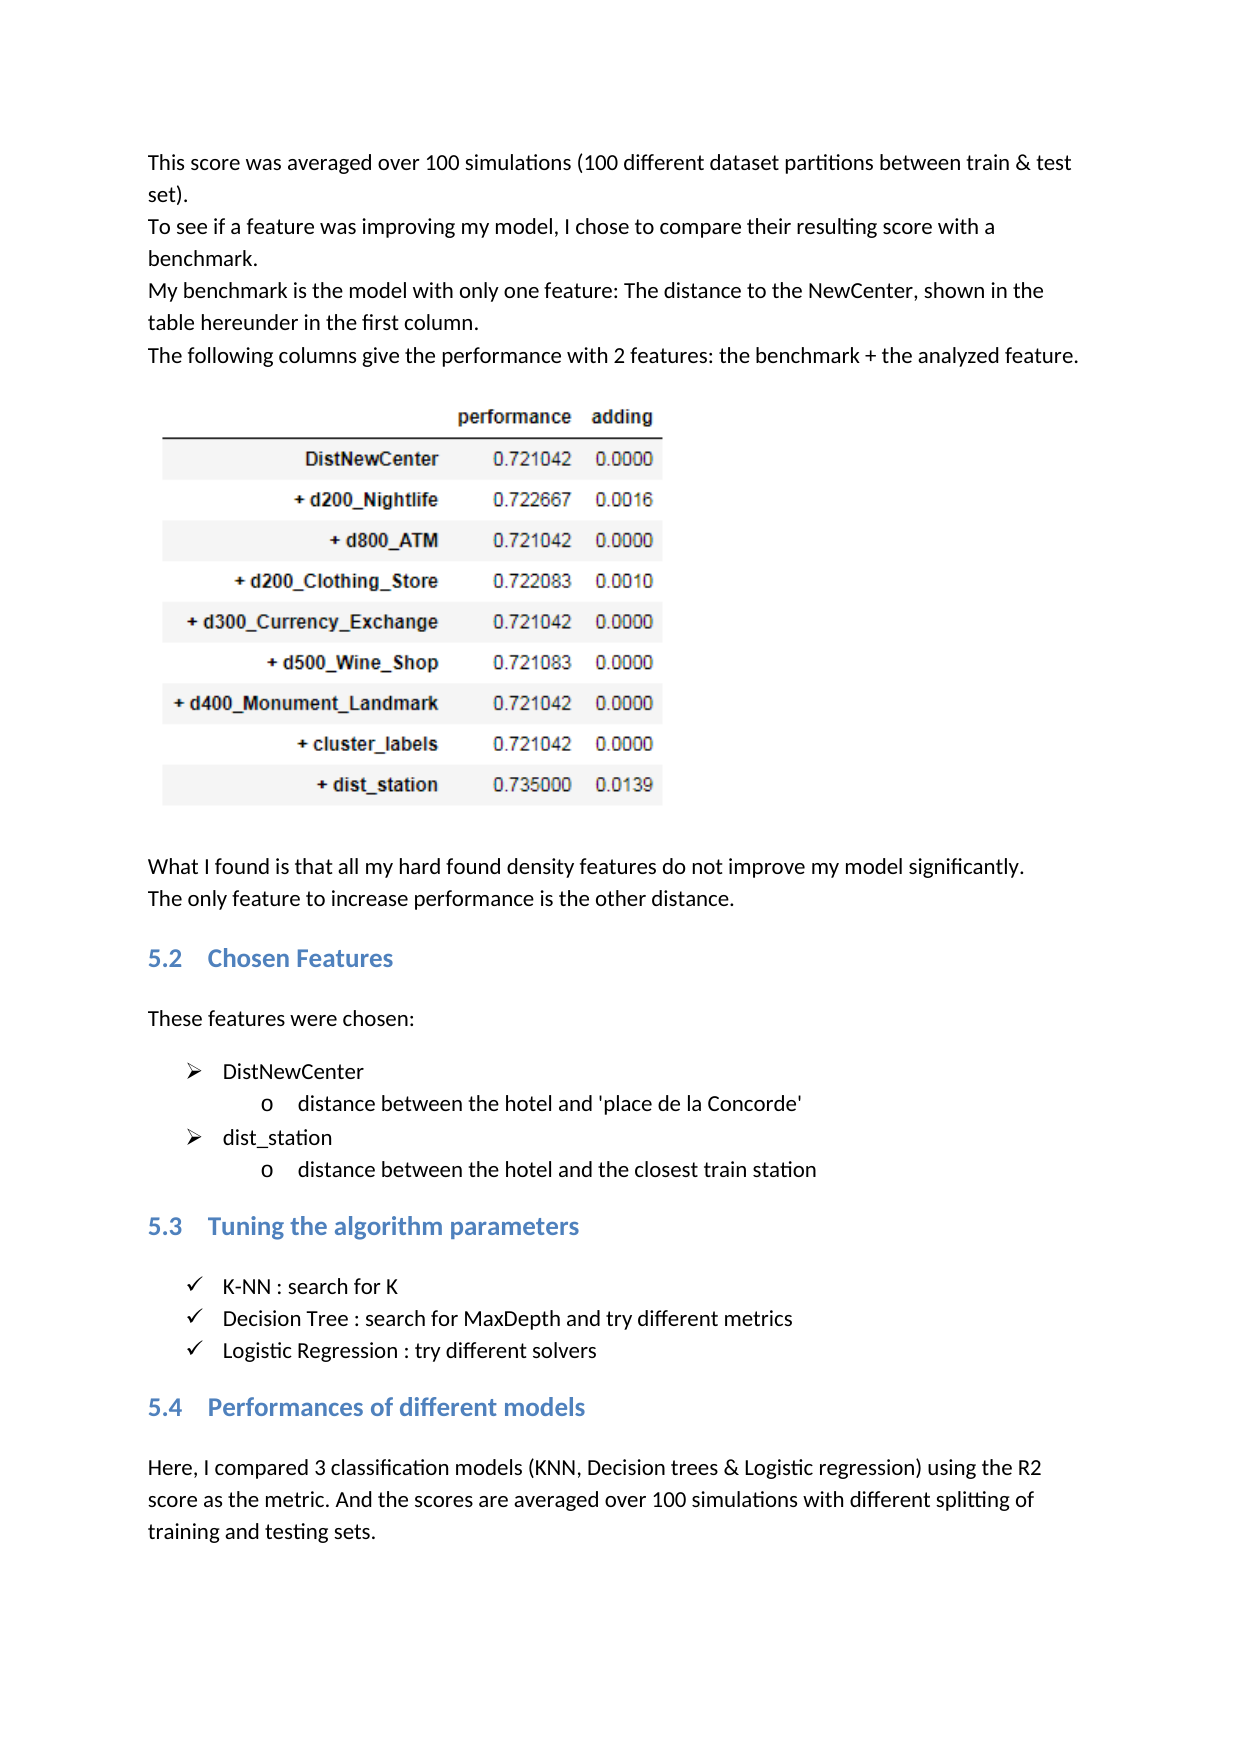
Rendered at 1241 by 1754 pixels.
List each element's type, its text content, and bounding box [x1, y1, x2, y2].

list distance between the hotel and 'place de la Concorde' [260, 1089, 1093, 1118]
list distance between the hotel and the closest train station [260, 1155, 1093, 1184]
subtitle Performances of different models [148, 1390, 1093, 1423]
text What I found is that all my hard found density features do not improve my model significantly. The only feature to increase performance is the other distance. [148, 852, 1093, 912]
subtitle Chosen Features [148, 941, 1093, 974]
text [148, 148, 1093, 369]
list Logistic Regression : try different solvers [185, 1337, 1093, 1365]
picture [147, 397, 680, 823]
list Decision Tree : search for MaxDepth and try different metrics [185, 1304, 1093, 1332]
text These features were chosen: [148, 1004, 1093, 1032]
list dist_station [185, 1123, 1093, 1151]
list DistNewCenter [185, 1057, 1093, 1085]
subtitle Tuning the algorithm parameters [148, 1209, 1093, 1242]
text Here, I compared 3 classification models (KNN, Decision trees & Logistic regression) using the R2 score as the metric. And the scores are averaged over 100 simulations with different splitting of training and testing sets. [148, 1453, 1093, 1545]
list K-NN : search for K [185, 1272, 1093, 1300]
